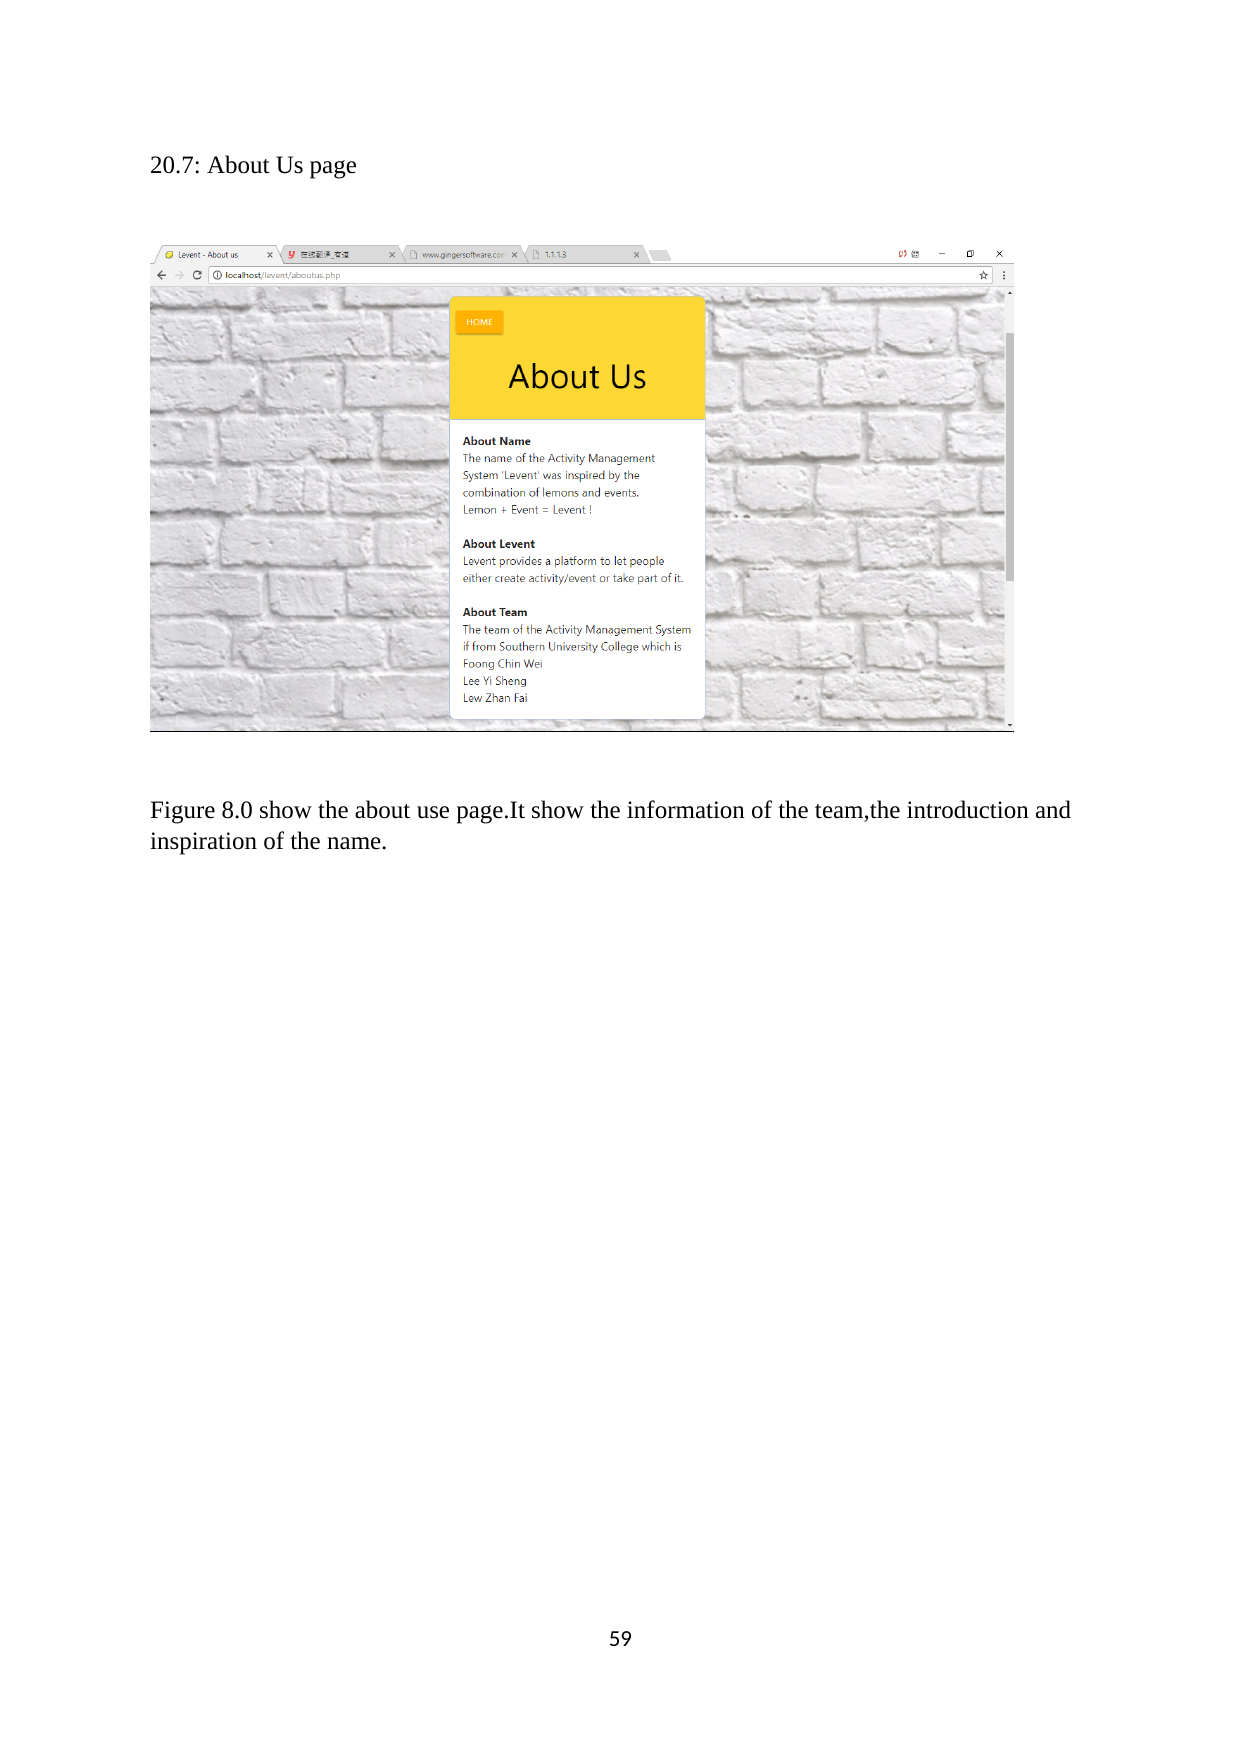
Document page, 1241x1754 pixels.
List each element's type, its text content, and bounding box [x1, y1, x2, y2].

picture [150, 245, 1015, 732]
text Figure 8.0 show the about use page.It show the information of the team,the introduction and inspiration of the name. [150, 795, 1090, 855]
text 20.7: About Us page [150, 150, 1090, 179]
